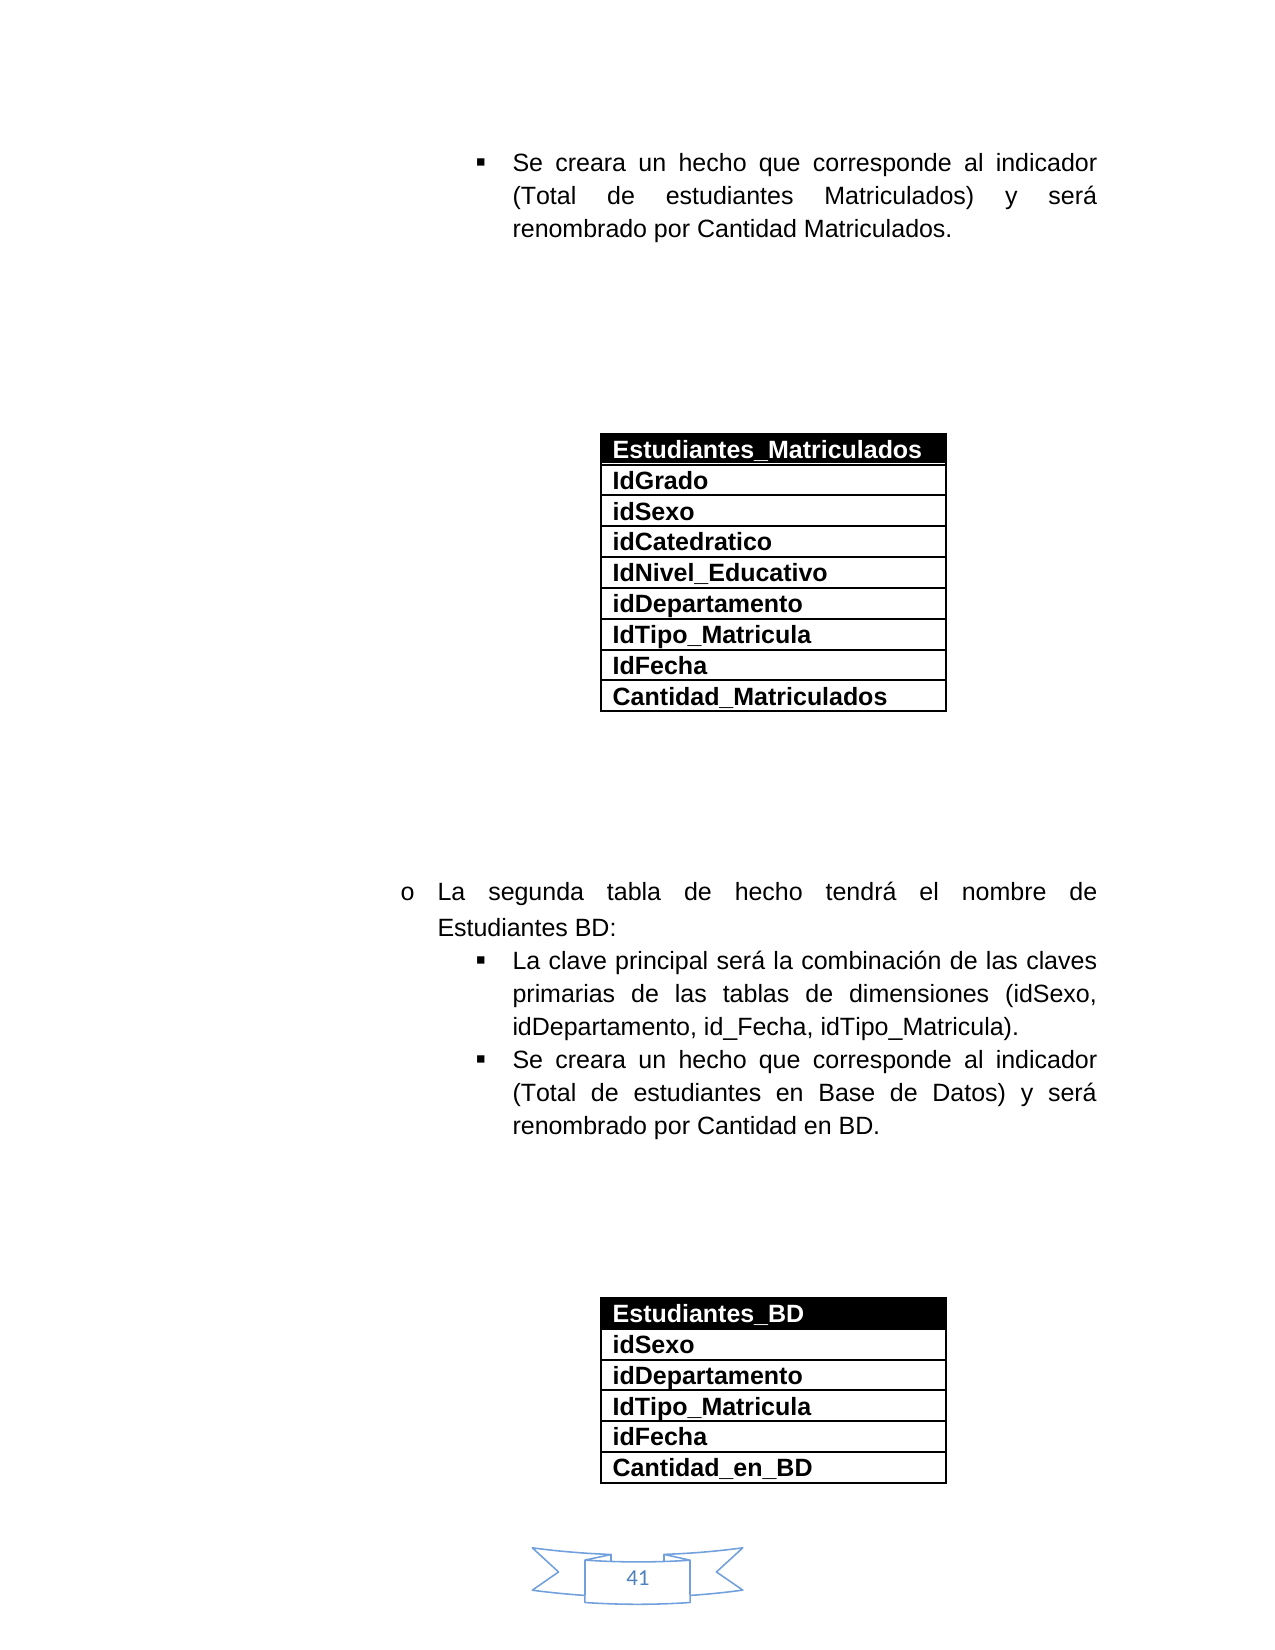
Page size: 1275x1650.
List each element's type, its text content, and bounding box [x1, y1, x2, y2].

list La clave principal será la combinación de las claves primarias de las tablas de dimensiones (idSexo, idDepartamento, id_Fecha, idTipo_Matricula). [475, 946, 1098, 1041]
list Se creara un hecho que corresponde al indicador (Total de estudiantes en Base de Datos) y será renombrado por Cantidad en BD. [475, 1045, 1098, 1140]
table_header Estudiantes_BD [602, 1299, 945, 1328]
list Se creara un hecho que corresponde al indicador (Total de estudiantes Matriculados) y será renombrado por Cantidad Matriculados. [475, 148, 1098, 242]
table_cell idSexo [602, 1330, 945, 1358]
table_cell IdGrado [602, 466, 945, 494]
table_cell IdNivel_Educativo [602, 558, 945, 587]
table_cell IdTipo_Matricula [602, 1391, 945, 1420]
table_cell idDepartamento [602, 589, 945, 618]
table_cell idCatedratico [602, 527, 945, 556]
table_cell IdFecha [602, 651, 945, 679]
table_cell idSexo [602, 496, 945, 525]
table_cell IdTipo_Matricula [602, 620, 945, 648]
table_cell Cantidad_en_BD [602, 1453, 945, 1482]
table_cell Cantidad_Matriculados [602, 681, 945, 710]
table_header Estudiantes_Matriculados [602, 435, 945, 463]
table_cell idDepartamento [602, 1361, 945, 1389]
list La segunda tabla de hecho tendrá el nombre de Estudiantes BD: [400, 877, 1098, 941]
table_cell idFecha [602, 1422, 945, 1451]
